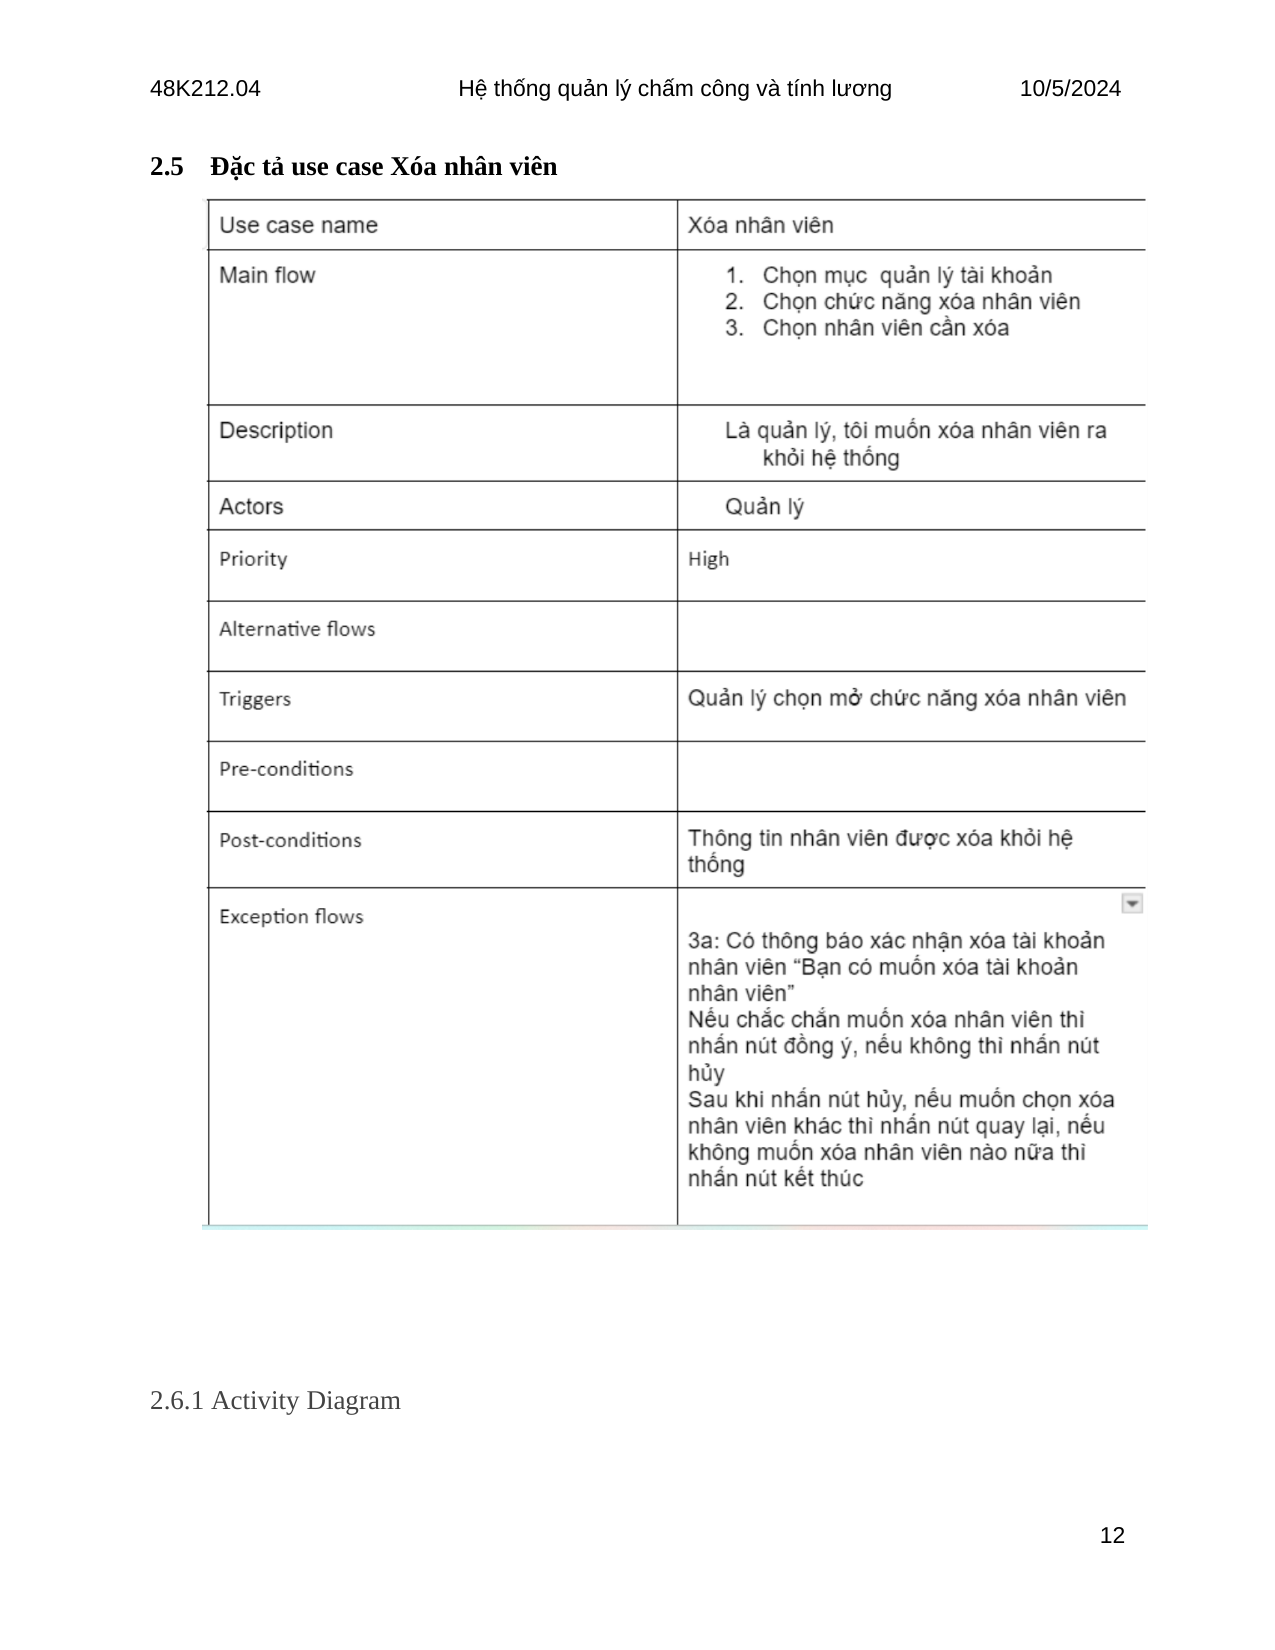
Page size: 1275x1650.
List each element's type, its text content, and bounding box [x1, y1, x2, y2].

subtitle 2.6.1 Activity Diagram [150, 1384, 1125, 1415]
picture [187, 183, 1163, 1244]
subtitle Đặc tả use case Xóa nhân viên [150, 150, 1125, 181]
